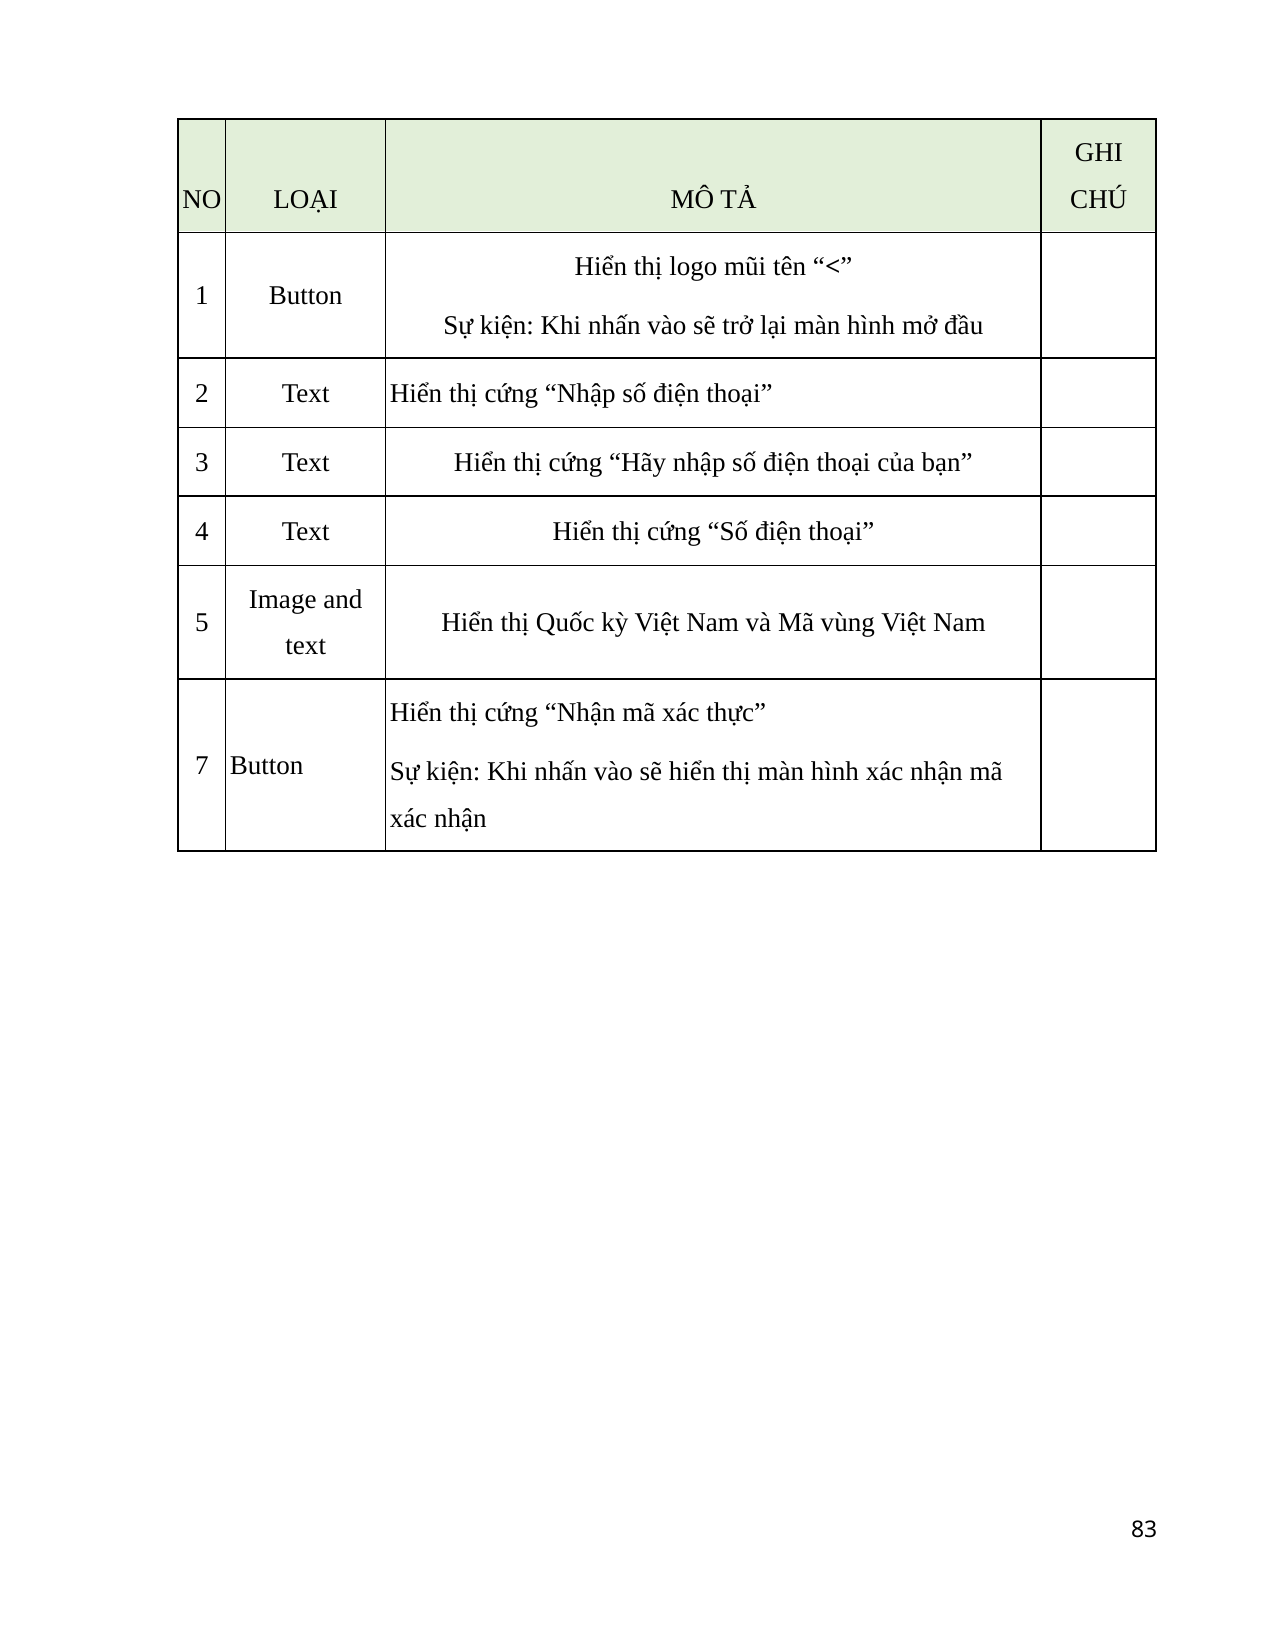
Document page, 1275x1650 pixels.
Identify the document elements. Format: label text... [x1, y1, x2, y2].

table_cell 7 [179, 680, 225, 850]
table_cell Text [226, 359, 385, 426]
table_cell Hiển thị cứng “Số điện thoại” [386, 497, 1040, 564]
table_cell 5 [179, 566, 225, 678]
table_cell [1042, 233, 1155, 357]
table_cell [1042, 359, 1155, 426]
table_cell 3 [179, 428, 225, 495]
table_header MÔ TẢ [386, 120, 1040, 231]
table_cell Button [226, 233, 385, 357]
table_cell Hiển thị Quốc kỳ Việt Nam và Mã vùng Việt Nam [386, 566, 1040, 678]
table_header LOẠI [226, 120, 385, 231]
table_cell Hiển thị cứng “Nhập số điện thoại” [386, 359, 1040, 426]
table_cell Hiển thị cứng “Hãy nhập số điện thoại của bạn” [386, 428, 1040, 495]
table_cell Hiển thị logo mũi tên “<” Sự kiện: Khi nhấn vào sẽ trở lại màn hình mở đầu [386, 233, 1040, 357]
table_cell [1042, 428, 1155, 495]
table_cell Image and text [226, 566, 385, 678]
table_cell [1042, 680, 1155, 850]
table_cell Hiển thị cứng “Nhận mã xác thực” Sự kiện: Khi nhấn vào sẽ hiển thị màn hình xác nhận mã xác nhận [386, 680, 1040, 850]
table_cell Text [226, 497, 385, 564]
table_cell [1042, 497, 1155, 564]
table_cell 4 [179, 497, 225, 564]
table_header GHI CHÚ [1042, 120, 1155, 231]
table_cell 1 [179, 233, 225, 357]
table_cell Text [226, 428, 385, 495]
table_cell 2 [179, 359, 225, 426]
table_cell [1042, 566, 1155, 678]
table_header NO [179, 120, 225, 231]
table_cell Button [226, 680, 385, 850]
